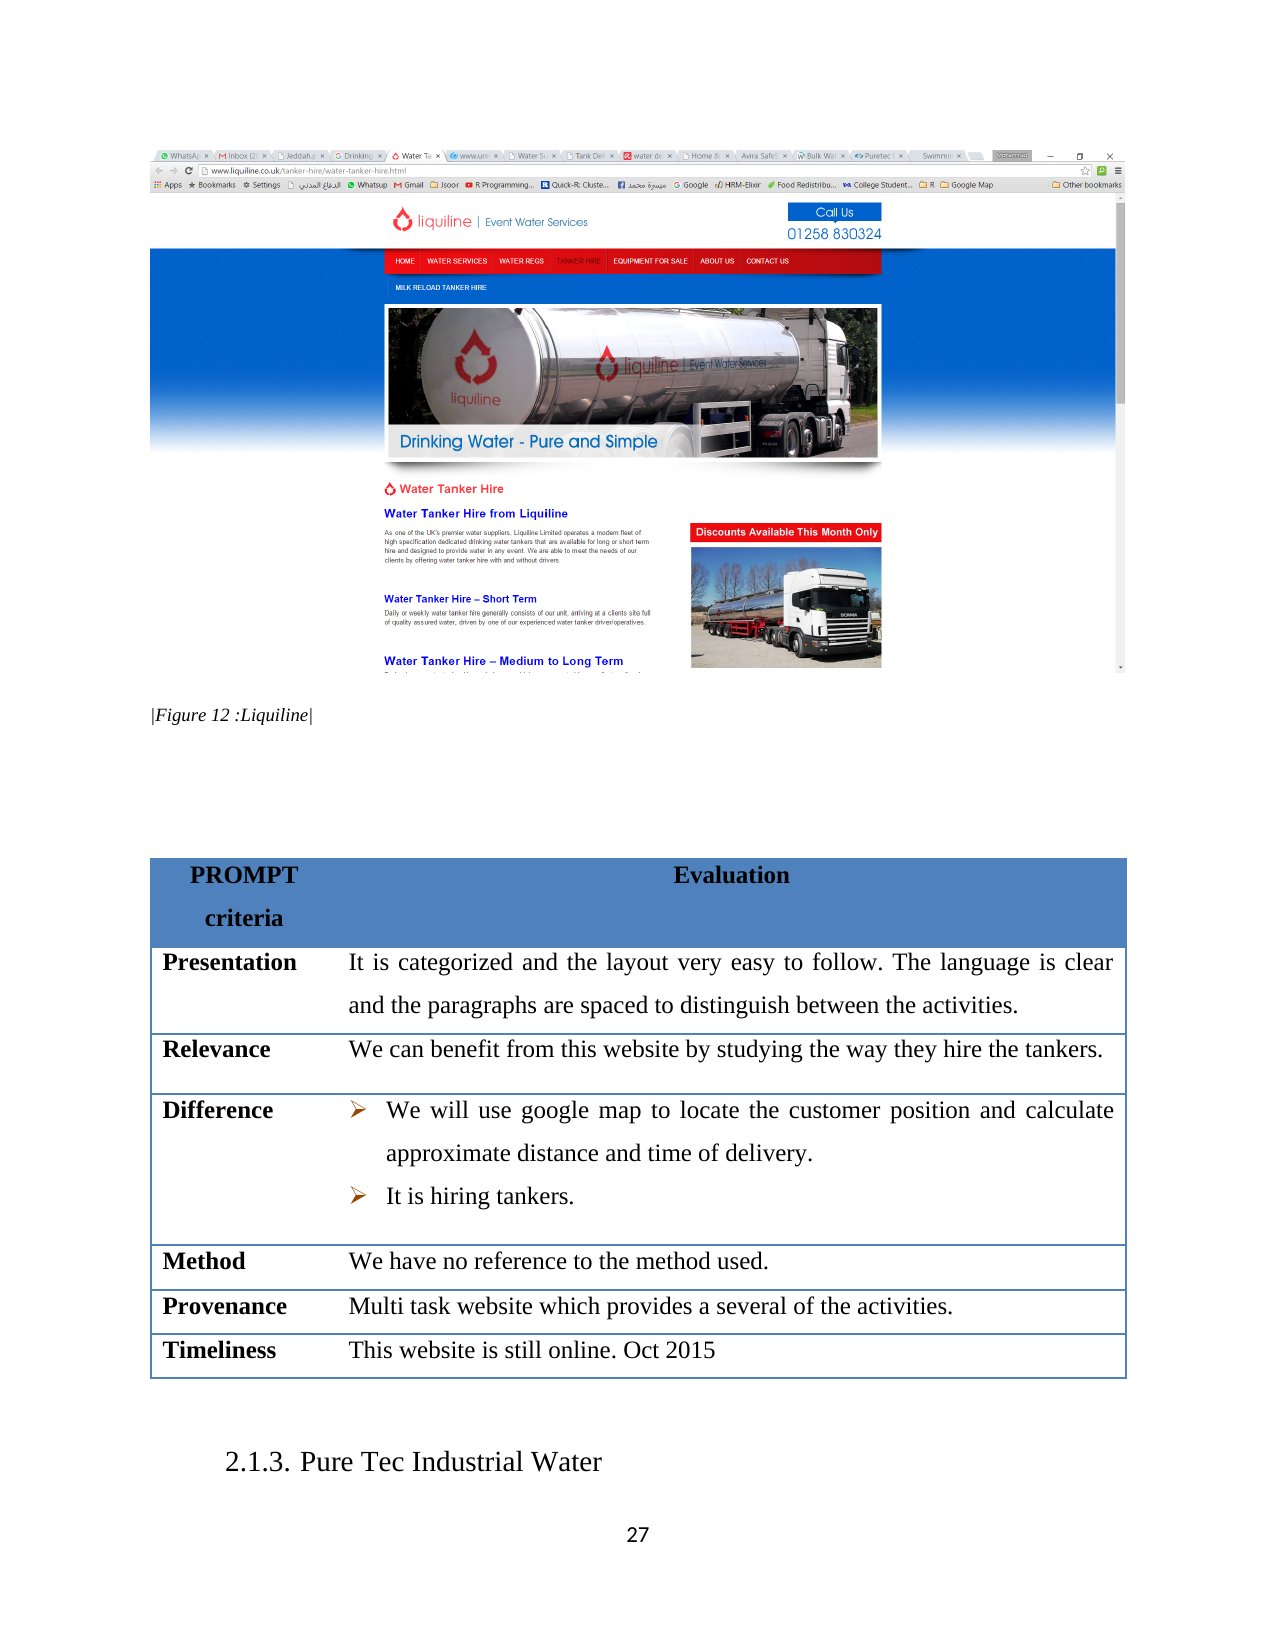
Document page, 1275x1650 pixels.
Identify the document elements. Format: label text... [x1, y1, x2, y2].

table_header PROMPT criteria [152, 860, 337, 945]
text |Figure 12 :Liquiline| [150, 704, 1125, 725]
picture [150, 150, 1125, 673]
table_header Evaluation [337, 860, 1125, 945]
table_cell Difference [152, 1095, 337, 1244]
table_cell Provenance [152, 1291, 337, 1333]
table_cell We will use google map to locate the customer position and calculate approximate distance and time of delivery. It is hiring tankers. [337, 1095, 1125, 1244]
table_cell We can benefit from this website by studying the way they hire the tankers. [337, 1035, 1125, 1093]
table_cell Multi task website which provides a several of the activities. [337, 1291, 1125, 1333]
table_cell Presentation [152, 948, 337, 1032]
table_cell Timeliness [152, 1335, 337, 1377]
table_cell It is categorized and the layout very easy to follow. The language is clear and the paragraphs are spaced to distinguish between the activities. [337, 948, 1125, 1032]
table_cell We have no reference to the method used. [337, 1246, 1125, 1289]
table_cell This website is still online. Oct 2015 [337, 1335, 1125, 1377]
table_cell Relevance [152, 1035, 337, 1093]
table_cell Method [152, 1246, 337, 1289]
subtitle Pure Tec Industrial Water [225, 1444, 1125, 1477]
